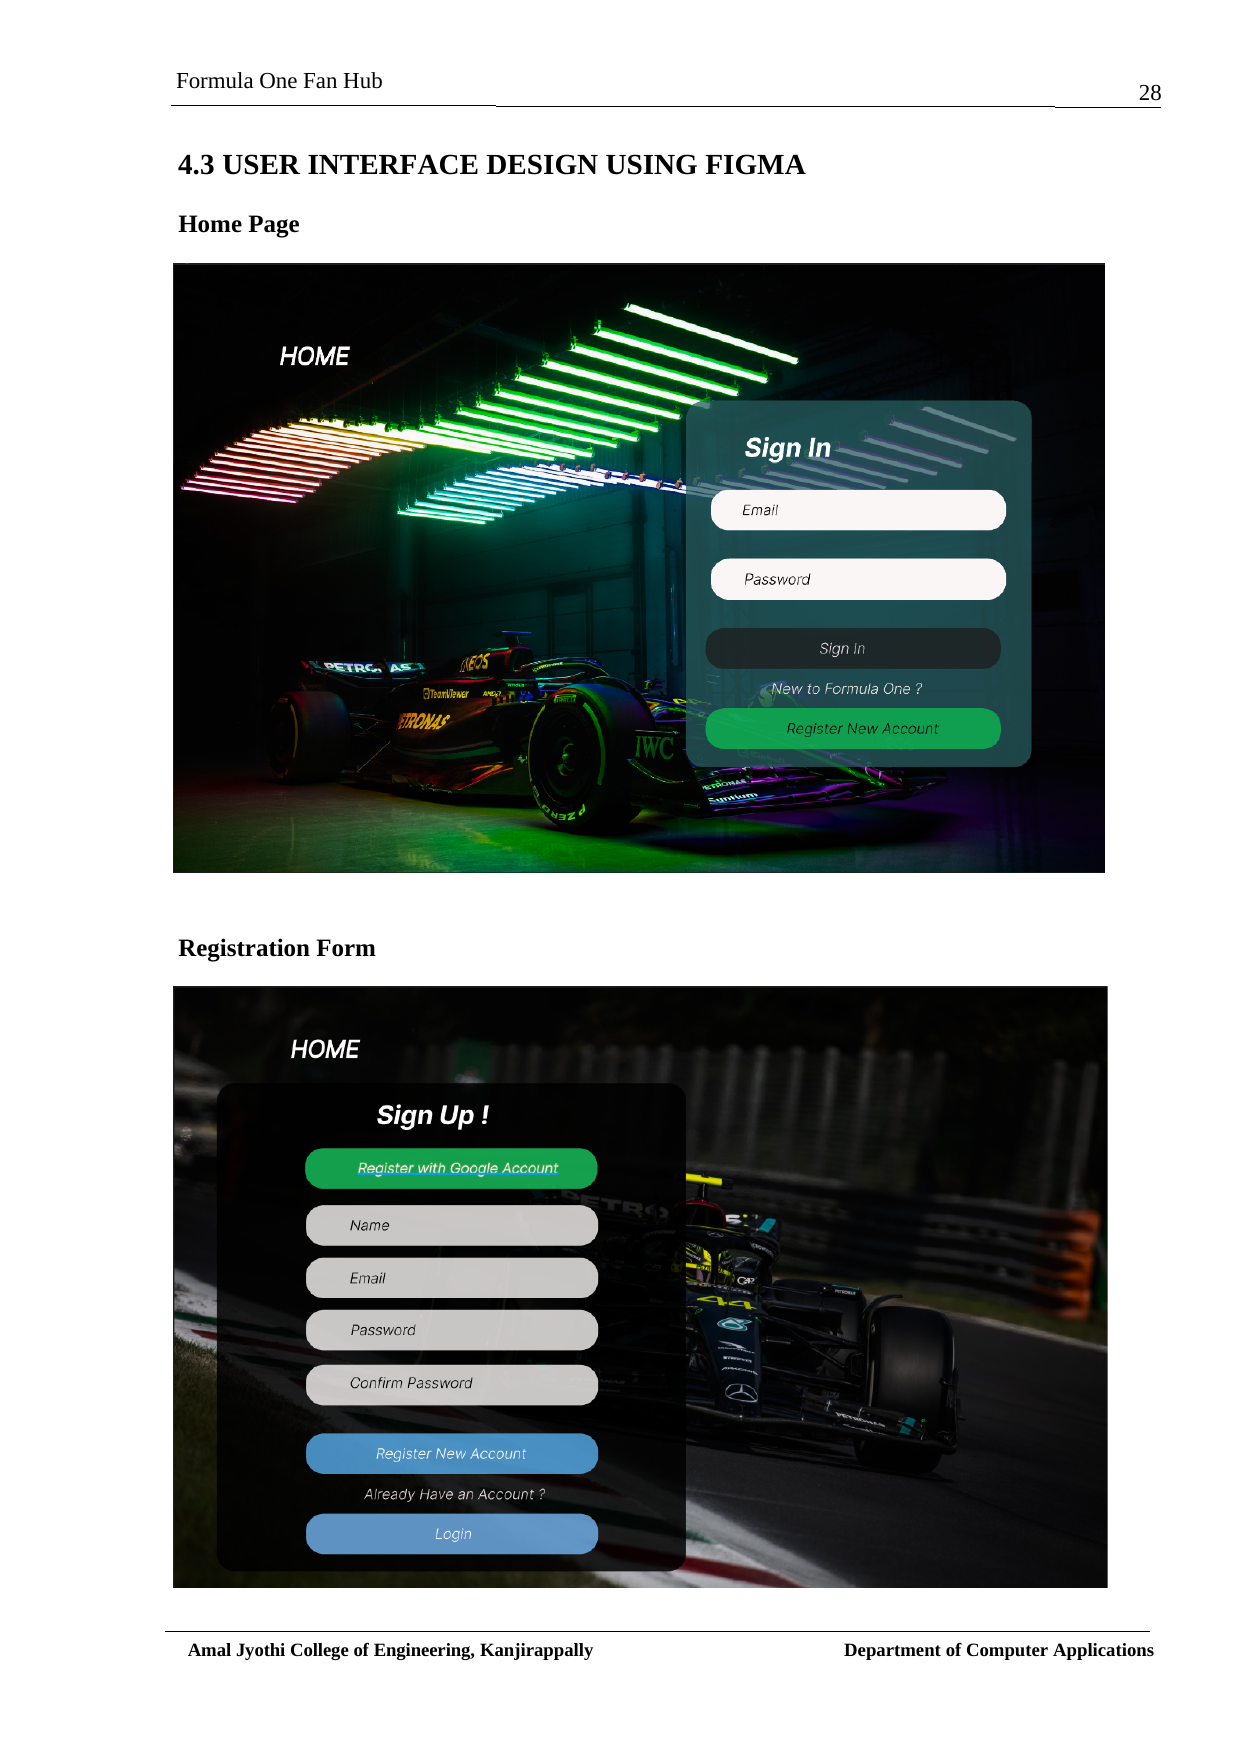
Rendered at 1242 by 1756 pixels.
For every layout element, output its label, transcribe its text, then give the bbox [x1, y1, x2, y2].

picture [173, 986, 1108, 1588]
text Registration Form [178, 933, 1179, 961]
picture [173, 263, 1105, 873]
subtitle Home Page [178, 209, 1179, 238]
subtitle USER INTERFACE DESIGN USING FIGMA [178, 147, 1179, 181]
